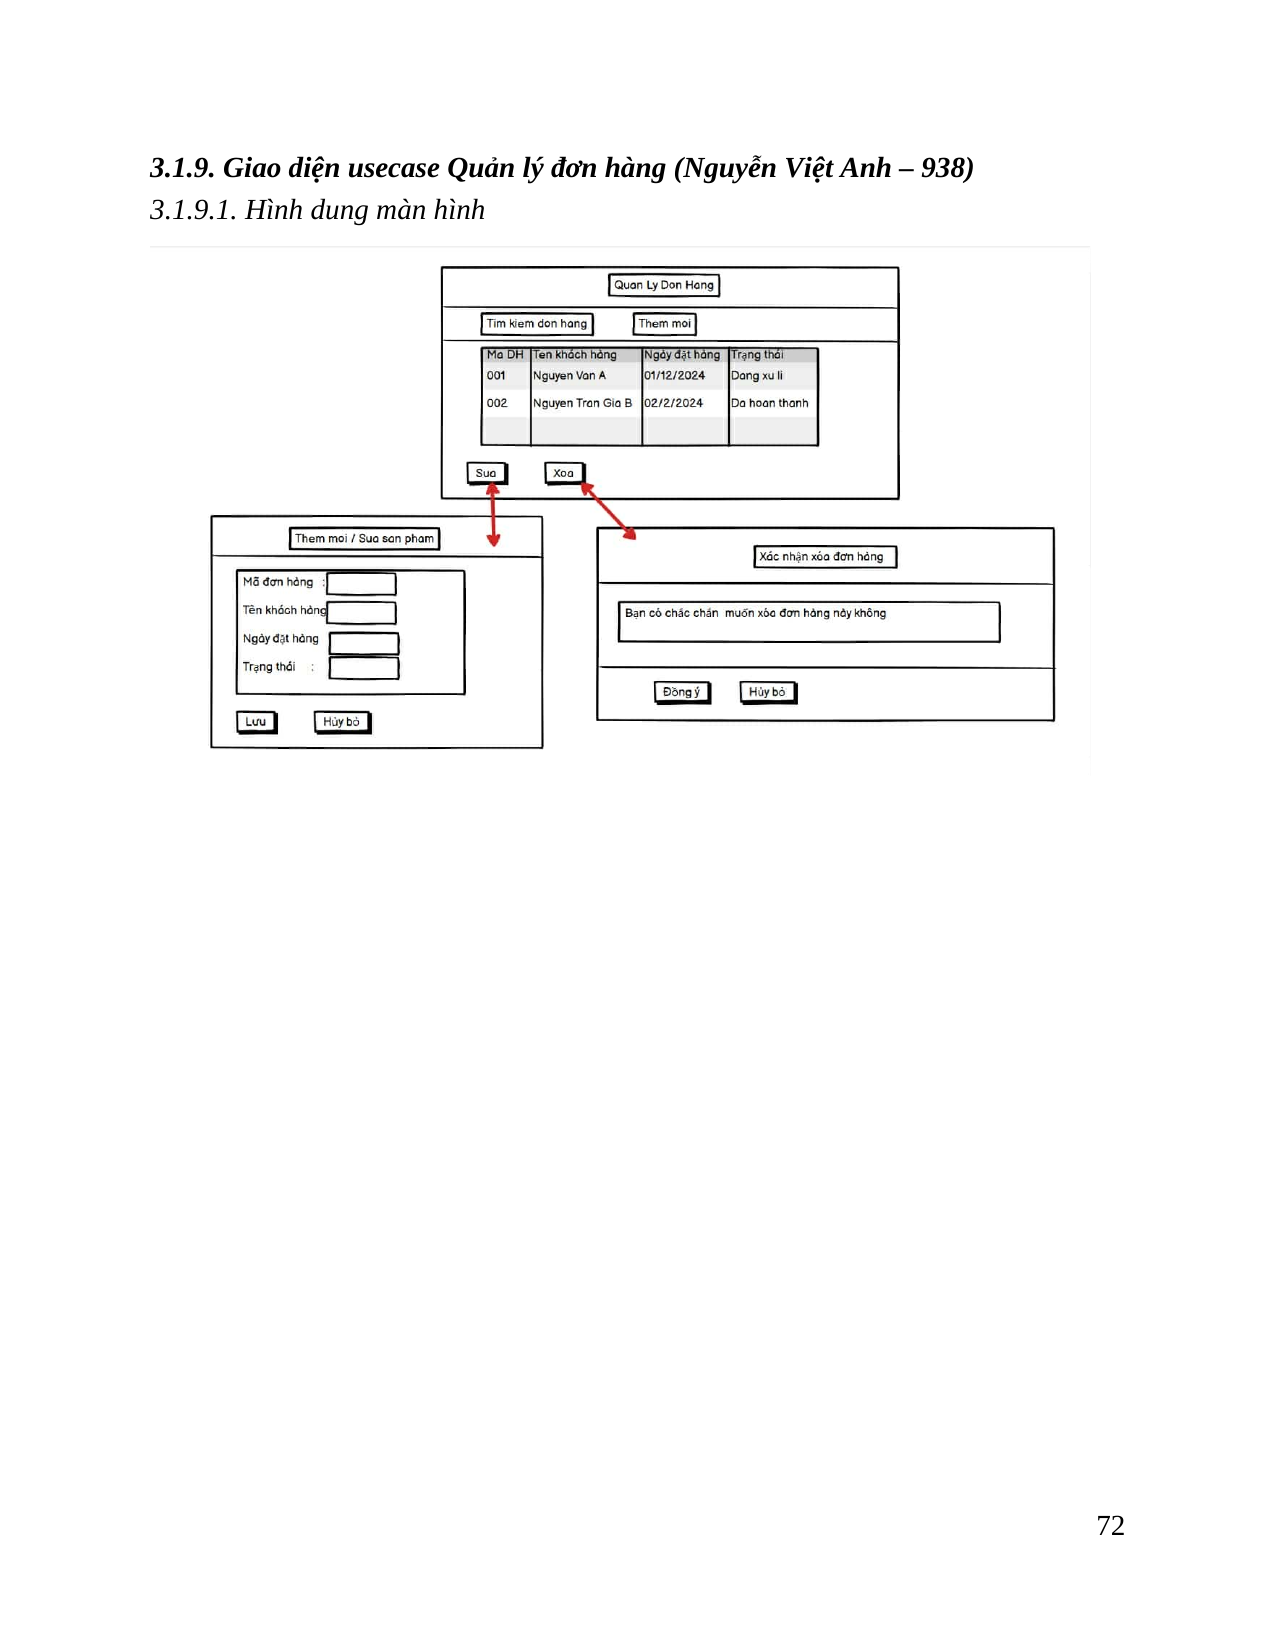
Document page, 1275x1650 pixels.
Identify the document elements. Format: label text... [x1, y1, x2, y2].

subtitle Giao diện usecase Quản lý đơn hàng (Nguyễn Việt Anh – 938) [150, 150, 1125, 183]
subtitle Hình dung màn hình [150, 192, 1125, 225]
picture [150, 246, 1091, 776]
